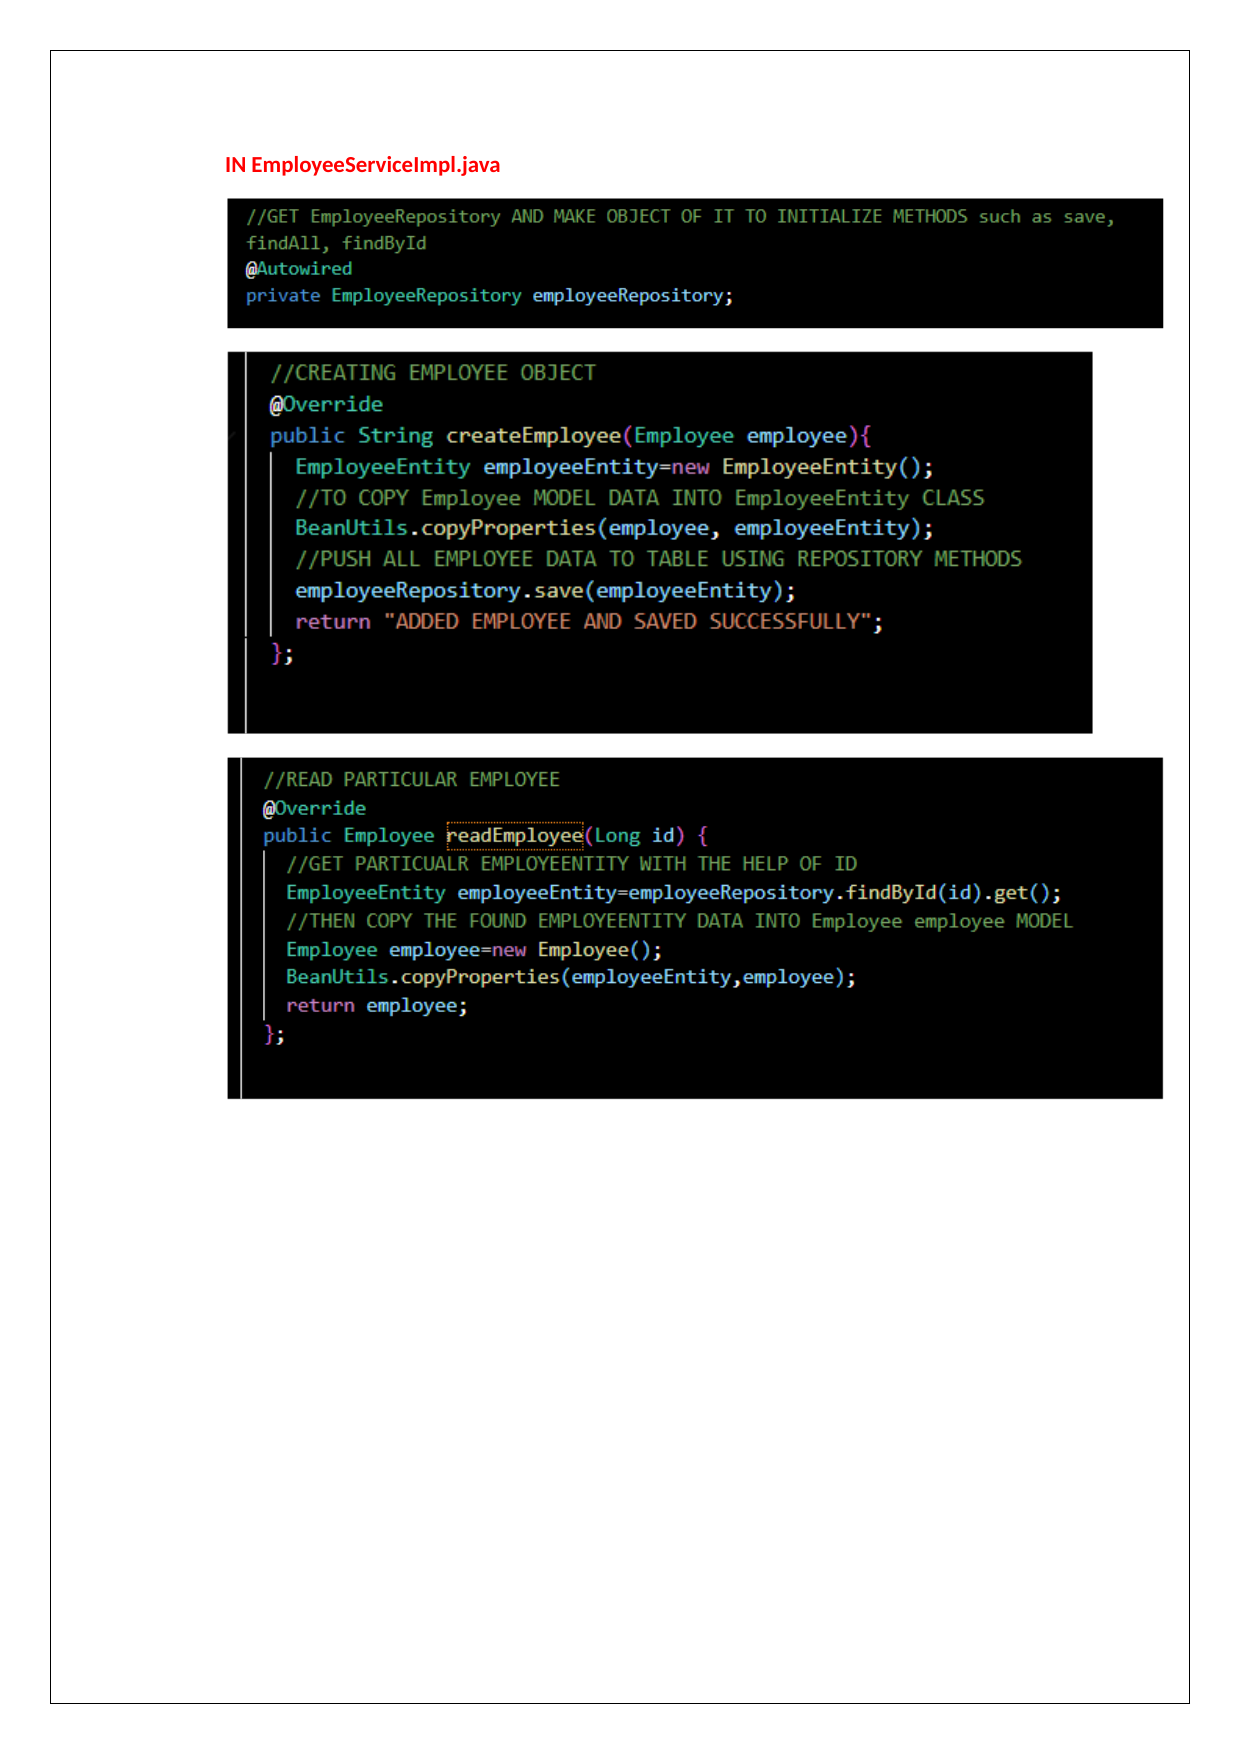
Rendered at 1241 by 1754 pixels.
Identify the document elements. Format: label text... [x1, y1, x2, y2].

picture [225, 349, 1096, 737]
picture [225, 755, 1166, 1102]
text IN EmployeeServiceImpl.java [225, 150, 1090, 178]
picture [225, 196, 1166, 331]
